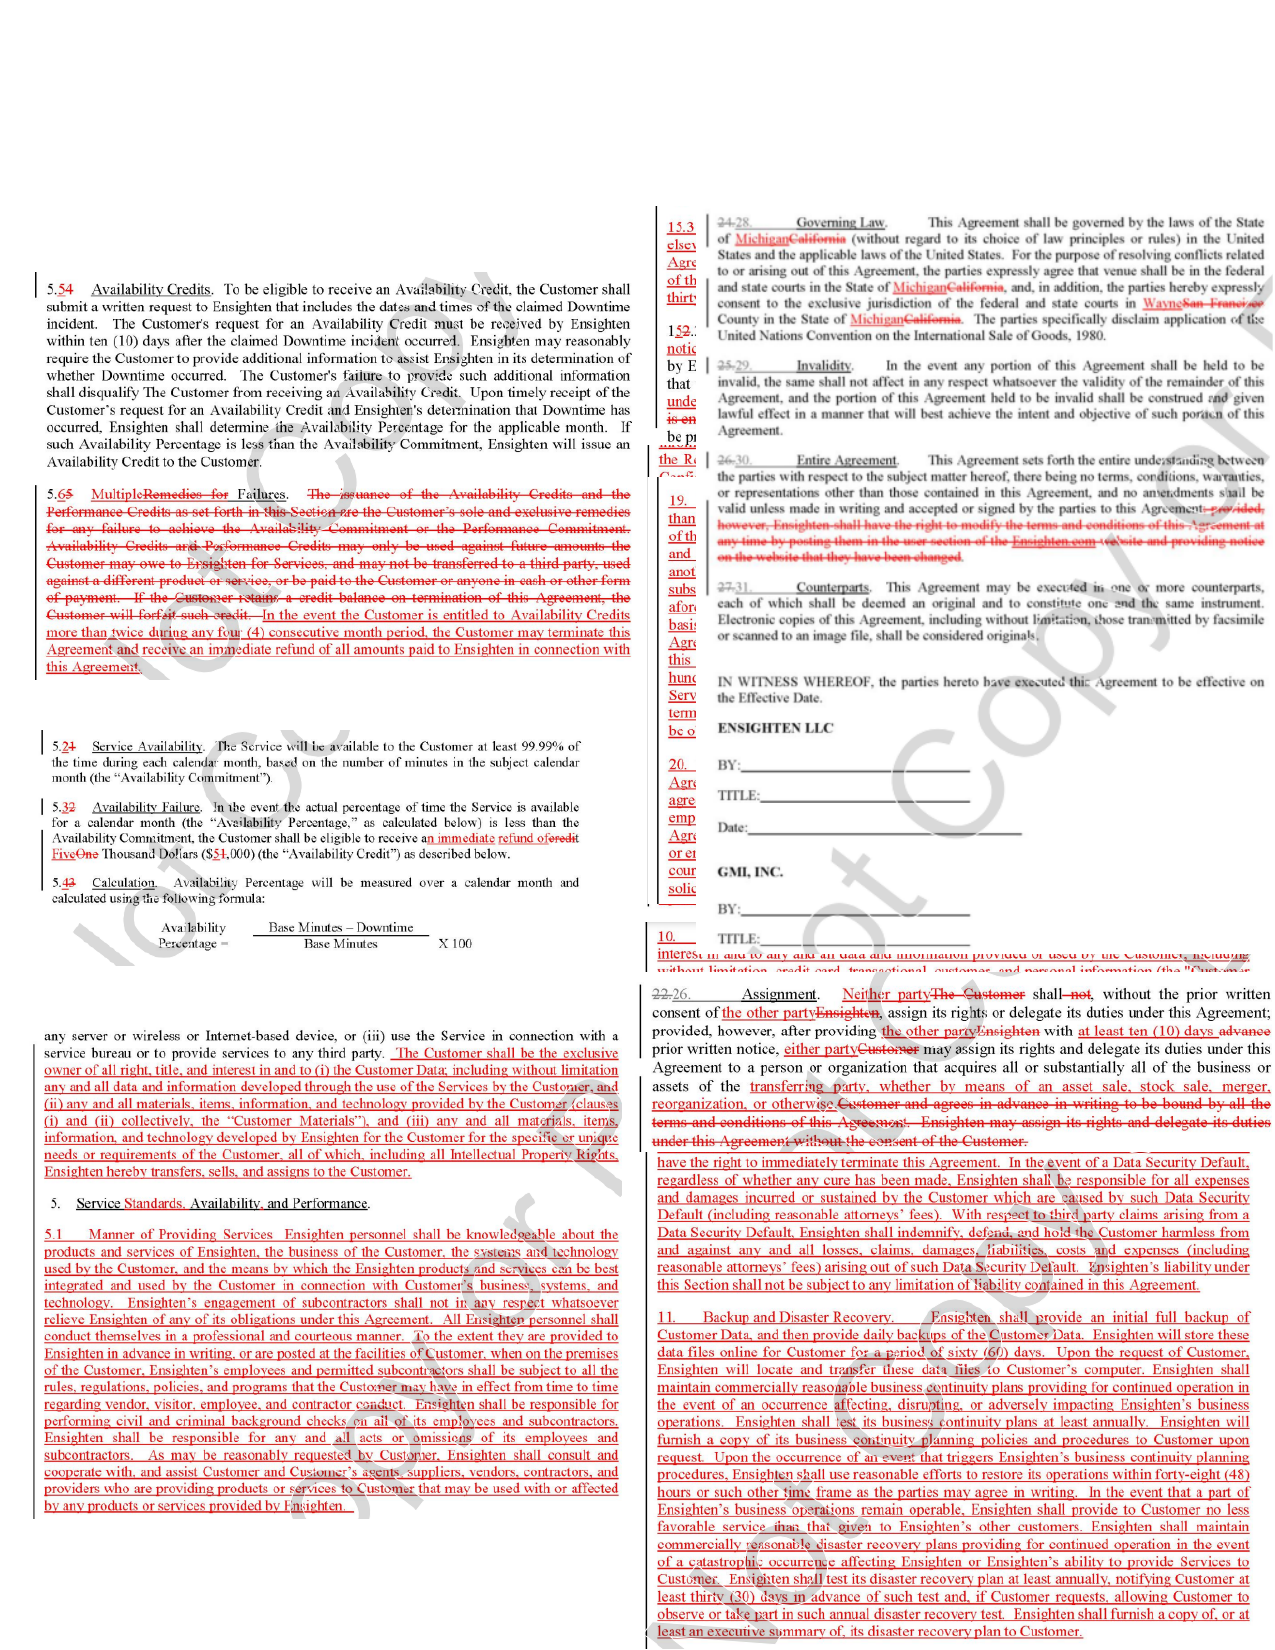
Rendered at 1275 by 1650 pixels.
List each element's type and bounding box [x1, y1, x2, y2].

picture [25, 1017, 622, 1517]
picture [628, 197, 1273, 1647]
picture [33, 730, 584, 966]
picture [28, 272, 632, 679]
